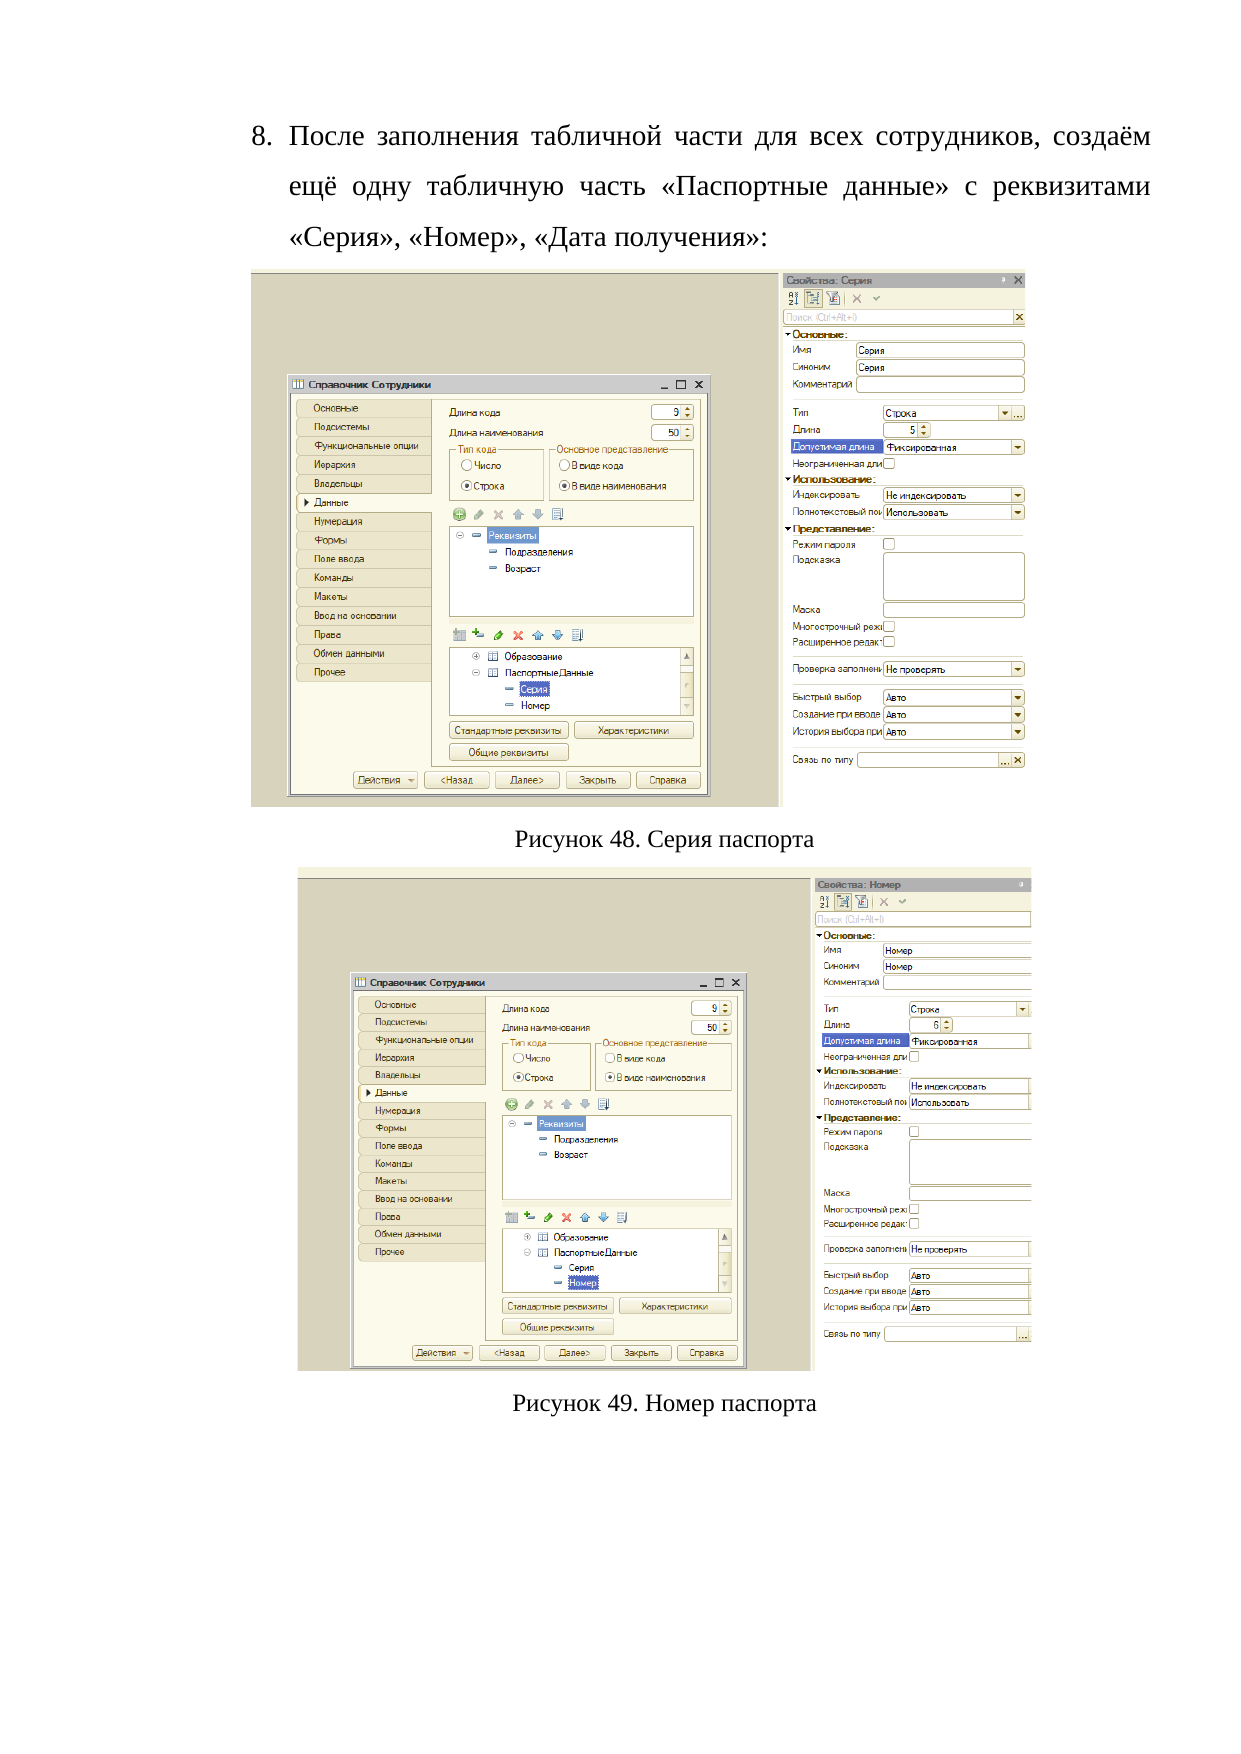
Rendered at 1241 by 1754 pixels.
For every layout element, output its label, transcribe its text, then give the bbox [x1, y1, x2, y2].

picture [251, 269, 1025, 807]
picture [297, 867, 1032, 1371]
text Рисунок 48. Серия паспорта [177, 824, 1152, 853]
text Рисунок 49. Номер паспорта [177, 1388, 1152, 1416]
list После заполнения табличной части для всех сотрудников, создаём ещё одну табличную часть «Паспортные данные» с реквизитами «Серия», «Номер», «Дата получения»: [251, 118, 1152, 252]
